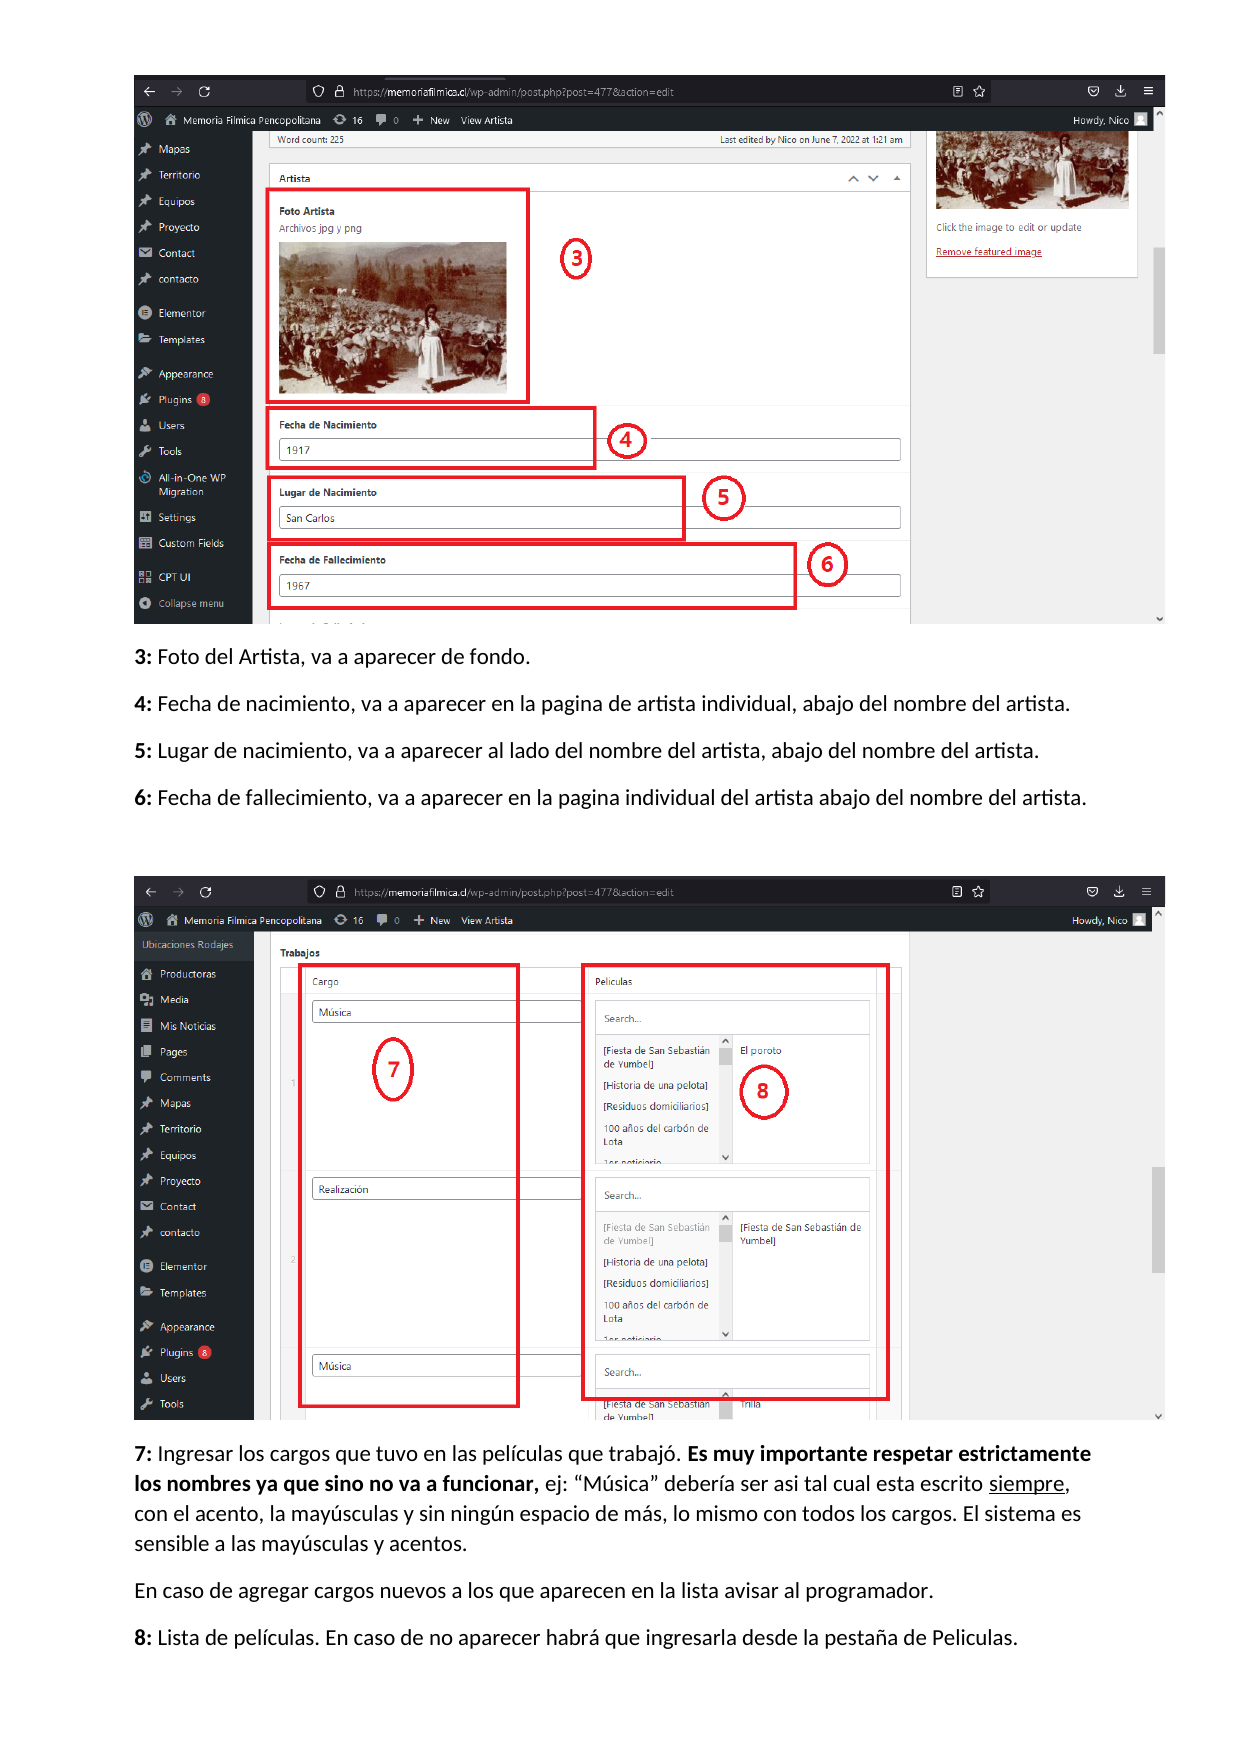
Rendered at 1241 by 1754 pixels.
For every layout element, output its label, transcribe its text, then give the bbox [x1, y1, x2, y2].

picture [134, 876, 1166, 1420]
picture [134, 75, 1166, 624]
text 3: Foto del Artista, va a aparecer de fondo. [134, 642, 1106, 670]
text 4: Fecha de nacimiento, va a aparecer en la pagina de artista individual, abajo del nombre del artista. [134, 689, 1106, 717]
text 8: Lista de películas. En caso de no aparecer habrá que ingresarla desde la pestaña de Peliculas. [134, 1623, 1106, 1651]
text 7: Ingresar los cargos que tuvo en las películas que trabajó. Es muy importante respetar estrictamente los nombres ya que sino no va a funcionar, ej: “Música” debería ser asi tal cual esta escrito siempre, con el acento, la mayúsculas y sin ningún espacio de más, lo mismo con todos los cargos. El sistema es sensible a las mayúsculas y acentos. [134, 1439, 1106, 1557]
text 6: Fecha de fallecimiento, va a aparecer en la pagina individual del artista abajo del nombre del artista. [134, 783, 1106, 811]
text 5: Lugar de nacimiento, va a aparecer al lado del nombre del artista, abajo del nombre del artista. [134, 736, 1106, 764]
text En caso de agregar cargos nuevos a los que aparecen en la lista avisar al programador. [134, 1576, 1106, 1604]
